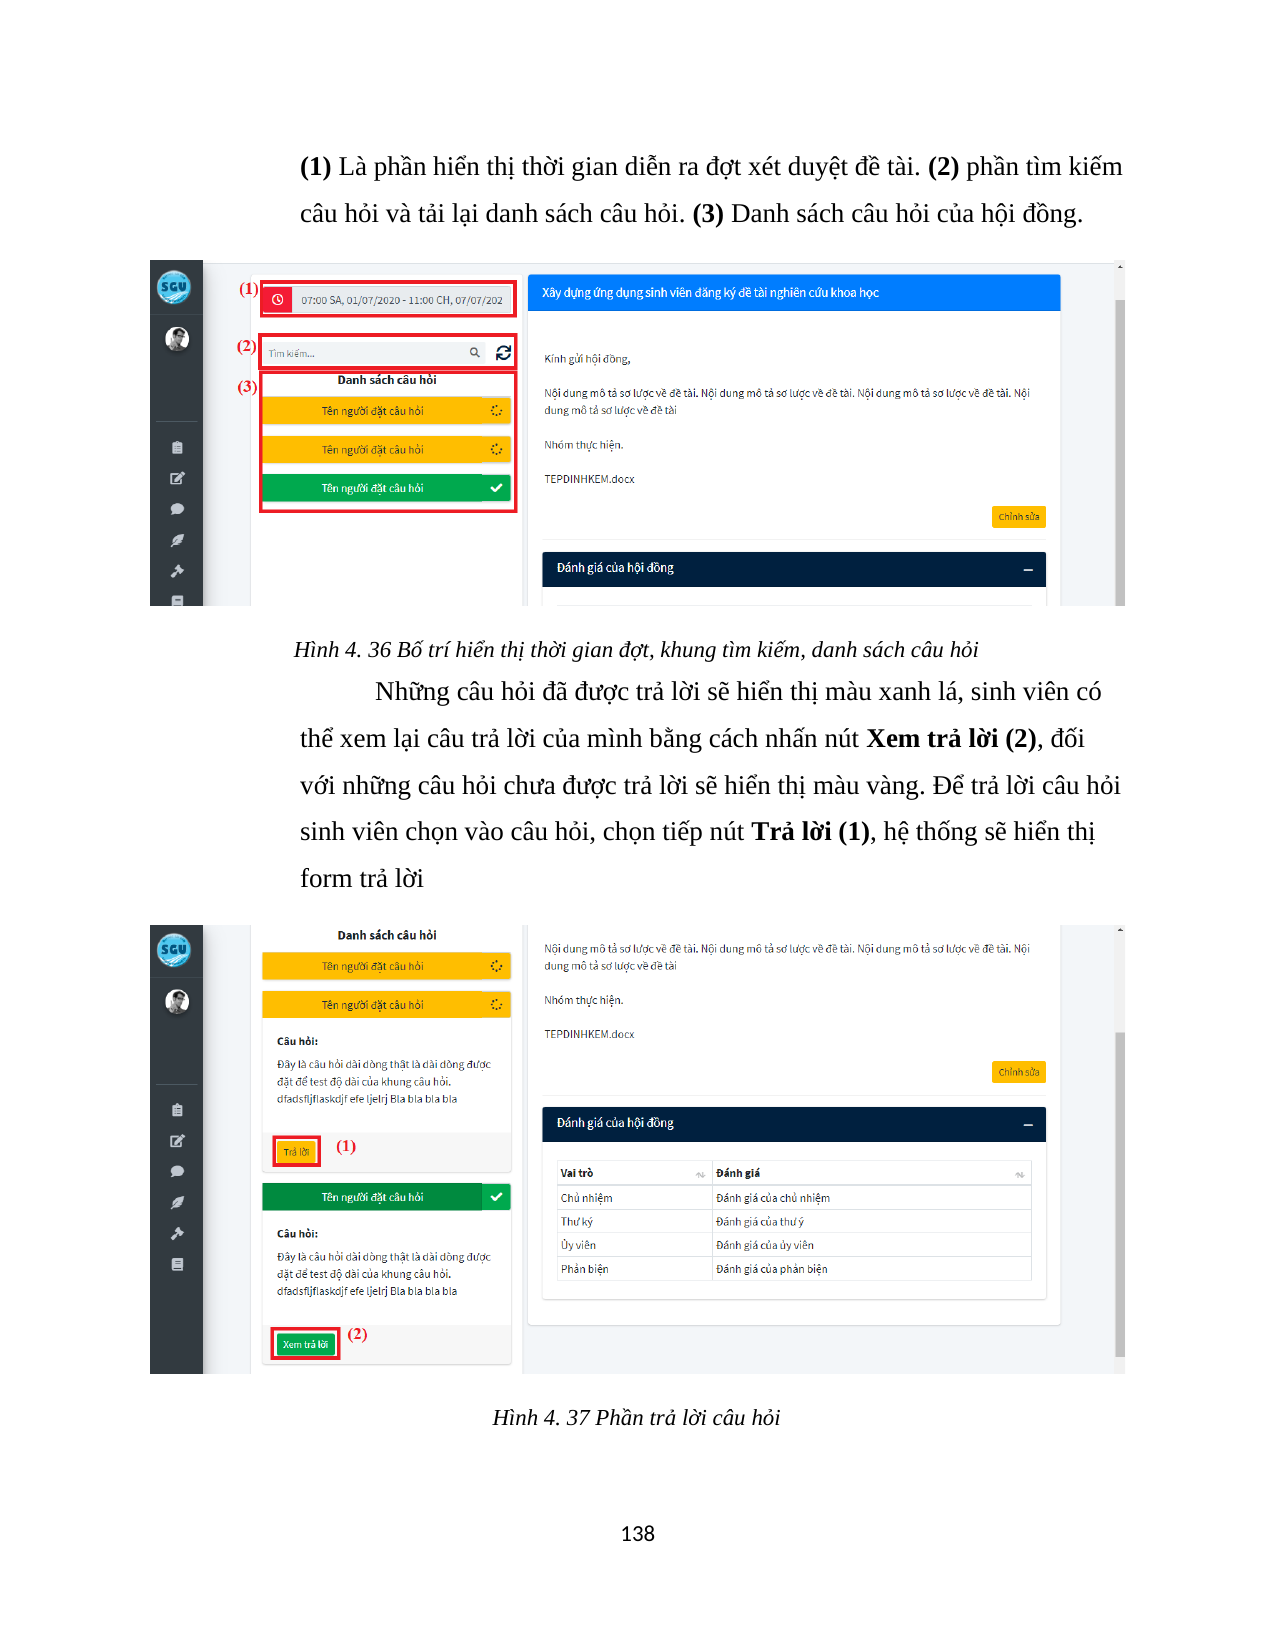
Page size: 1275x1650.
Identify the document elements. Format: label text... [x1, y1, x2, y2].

text (1) Là phần hiển thị thời gian diễn ra đợt xét duyệt đề tài. (2) phần tìm kiếm câu hỏi và tải lại danh sách câu hỏi. (3) Danh sách câu hỏi của hội đồng. [300, 150, 1125, 228]
picture [150, 925, 1125, 1374]
picture [150, 260, 1125, 606]
text Những câu hỏi đã được trả lời sẽ hiển thị màu xanh lá, sinh viên có thể xem lại câu trả lời của mình bằng cách nhấn nút Xem trả lời (2), đối với những câu hỏi chưa được trả lời sẽ hiển thị màu vàng. Để trả lời câu hỏi sinh viên chọn vào câu hỏi, chọn tiếp nút Trả lời (1), hệ thống sẽ hiển thị form trả lời [300, 675, 1125, 893]
